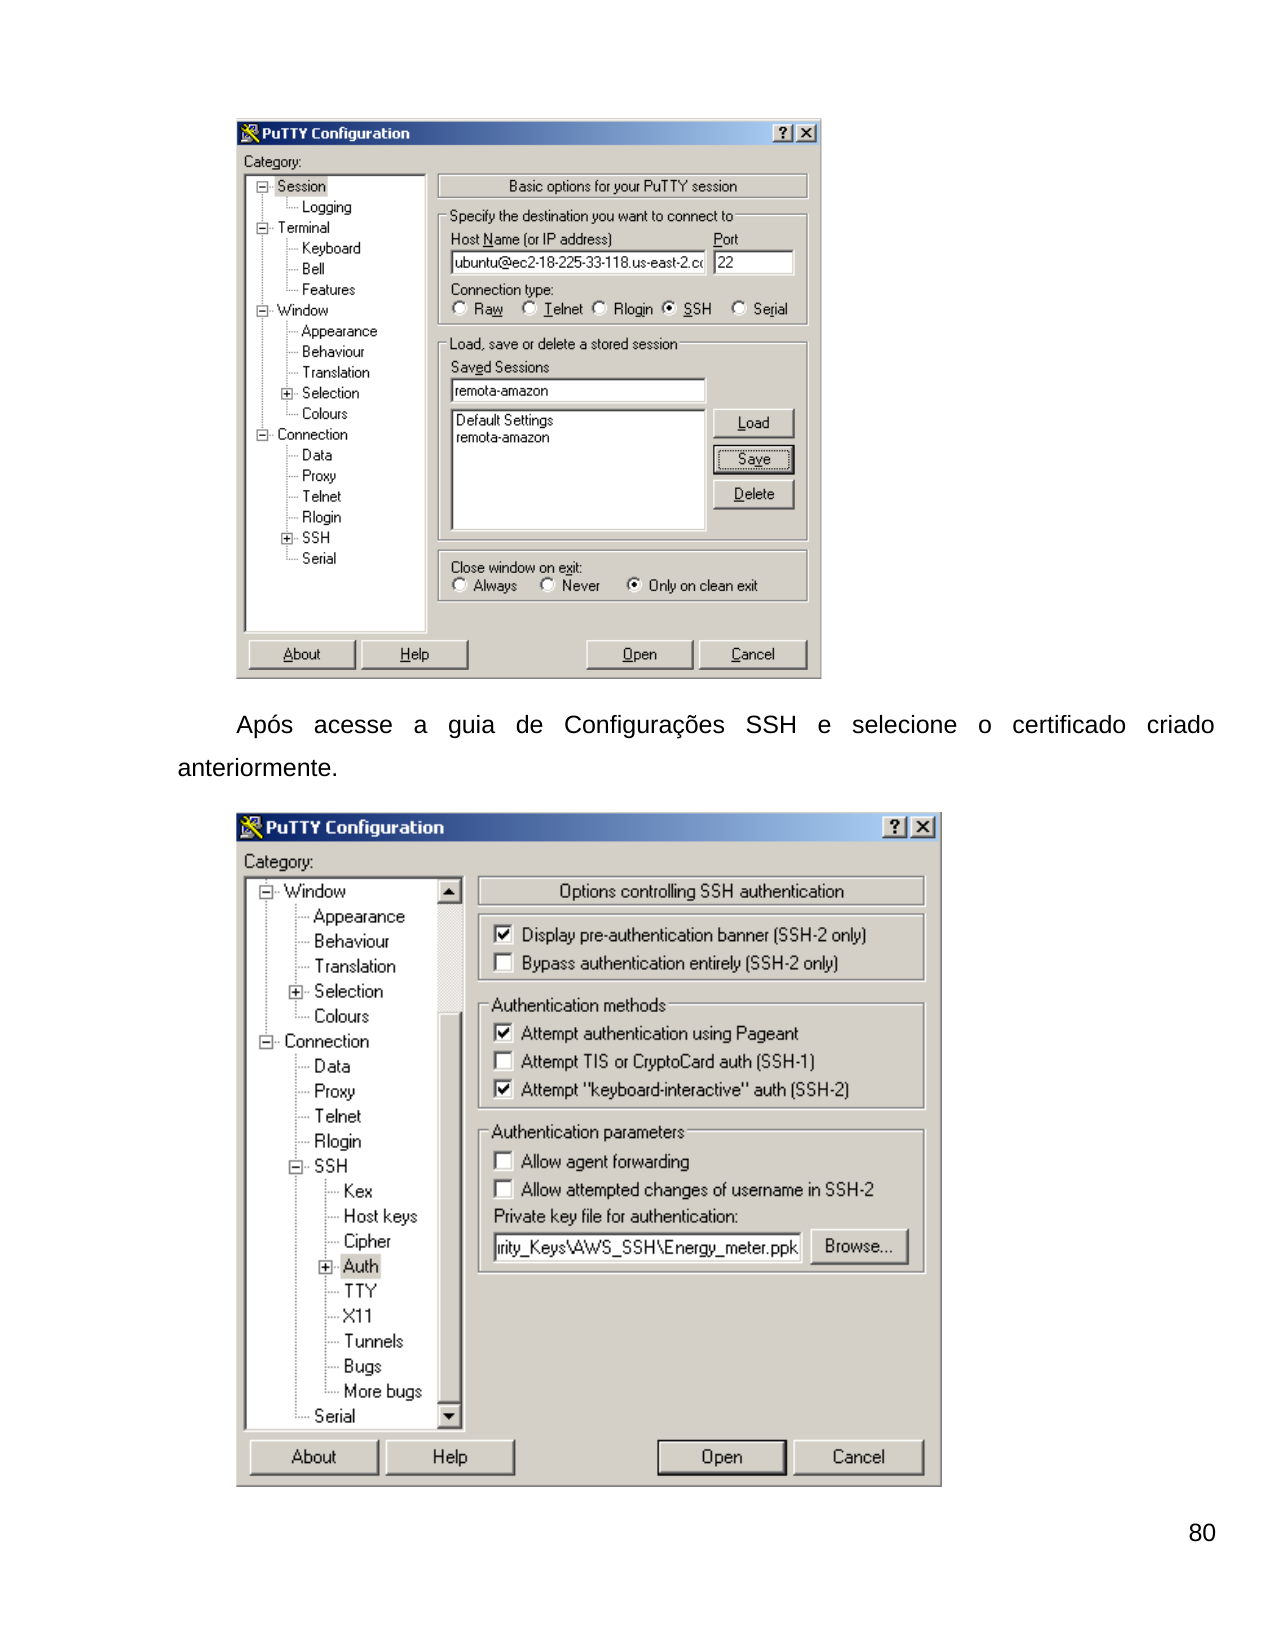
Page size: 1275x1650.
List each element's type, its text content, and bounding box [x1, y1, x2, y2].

picture [236, 812, 942, 1487]
text Após acesse a guia de Configurações SSH e selecione o certificado criado anteriormente. [177, 709, 1216, 781]
picture [236, 118, 822, 679]
